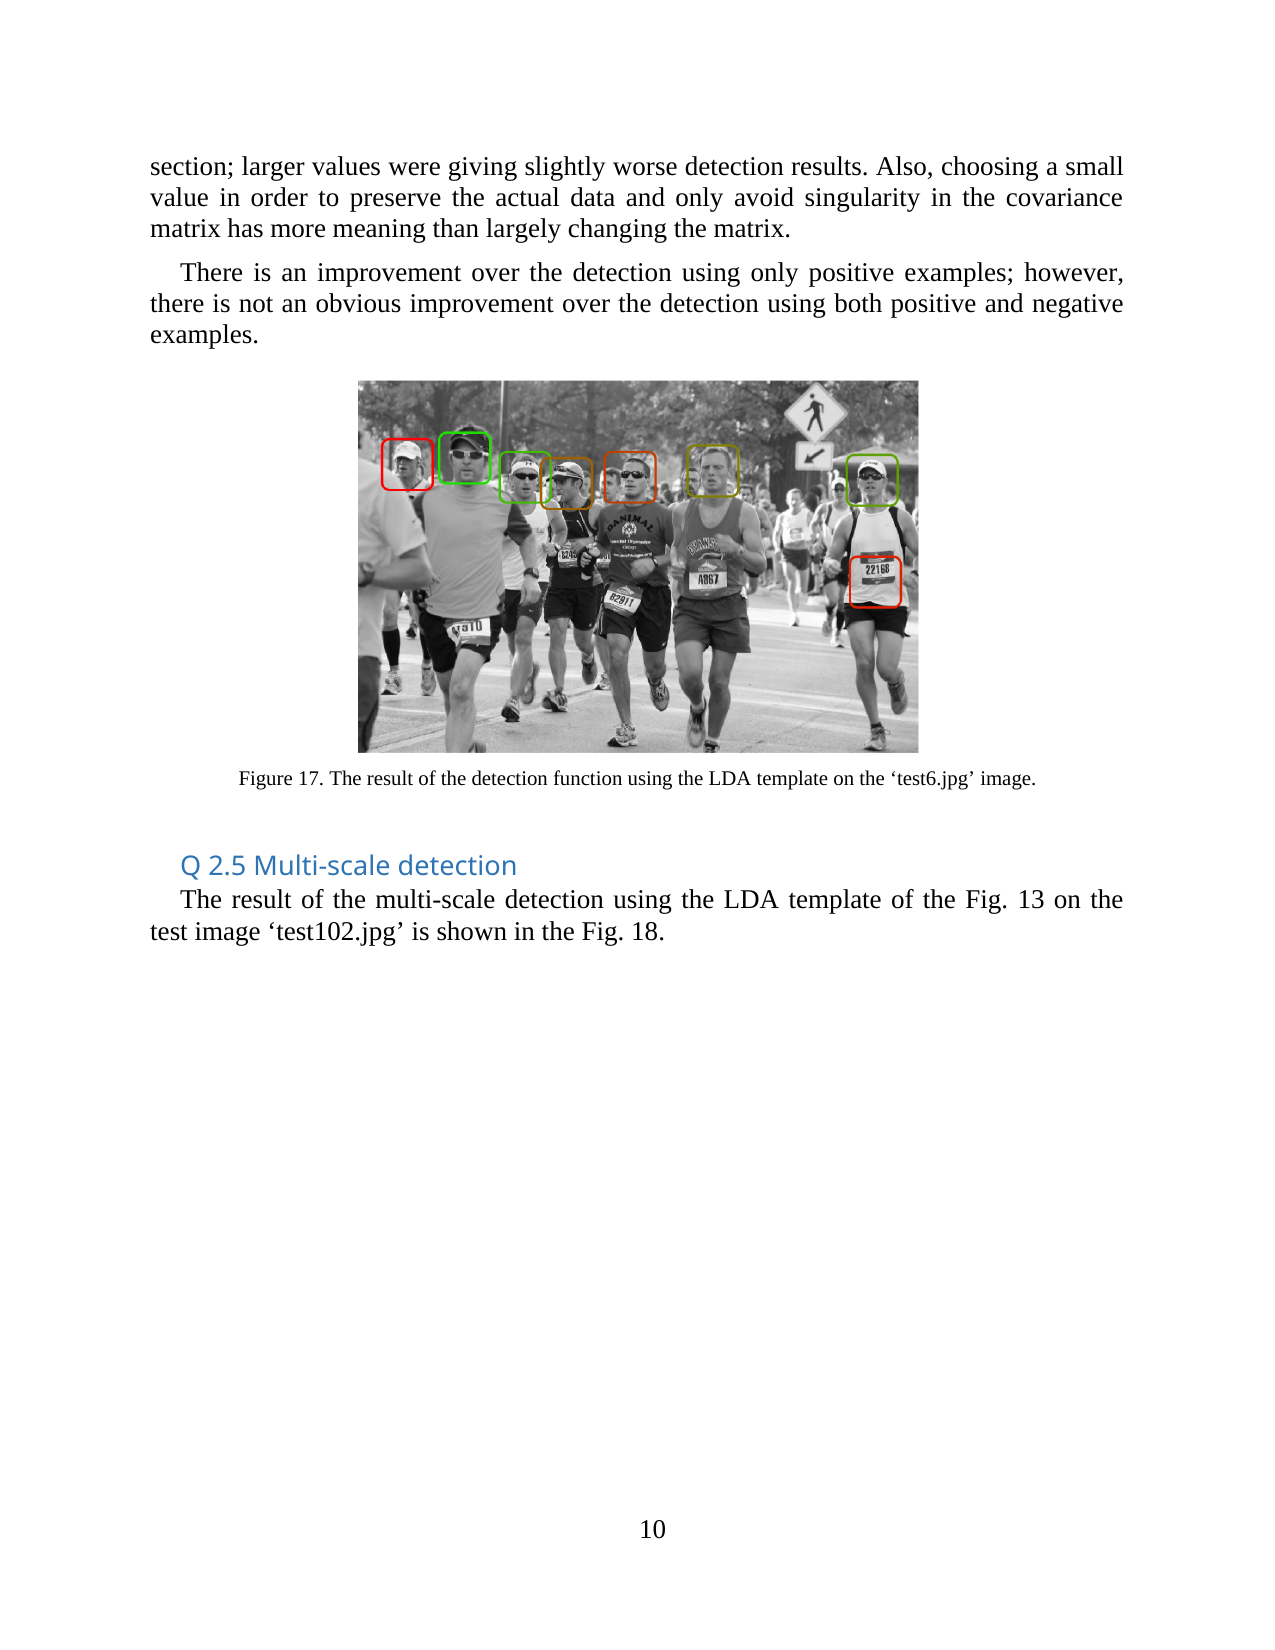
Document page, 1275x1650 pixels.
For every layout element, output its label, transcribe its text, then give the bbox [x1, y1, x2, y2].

text Figure 17. The result of the detection function using the LDA template on the ‘test6.jpg’ image. [150, 766, 1125, 790]
subtitle Q 2.5 Multi-scale detection [150, 847, 1125, 883]
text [150, 150, 1125, 243]
text The result of the multi-scale detection using the LDA template of the Fig. 13 on the test image ‘test102.jpg’ is shown in the Fig. 18. [150, 883, 1125, 946]
text There is an improvement over the detection using only positive examples; however, there is not an obvious improvement over the detection using both positive and negative examples. [150, 256, 1125, 349]
picture [356, 379, 919, 754]
